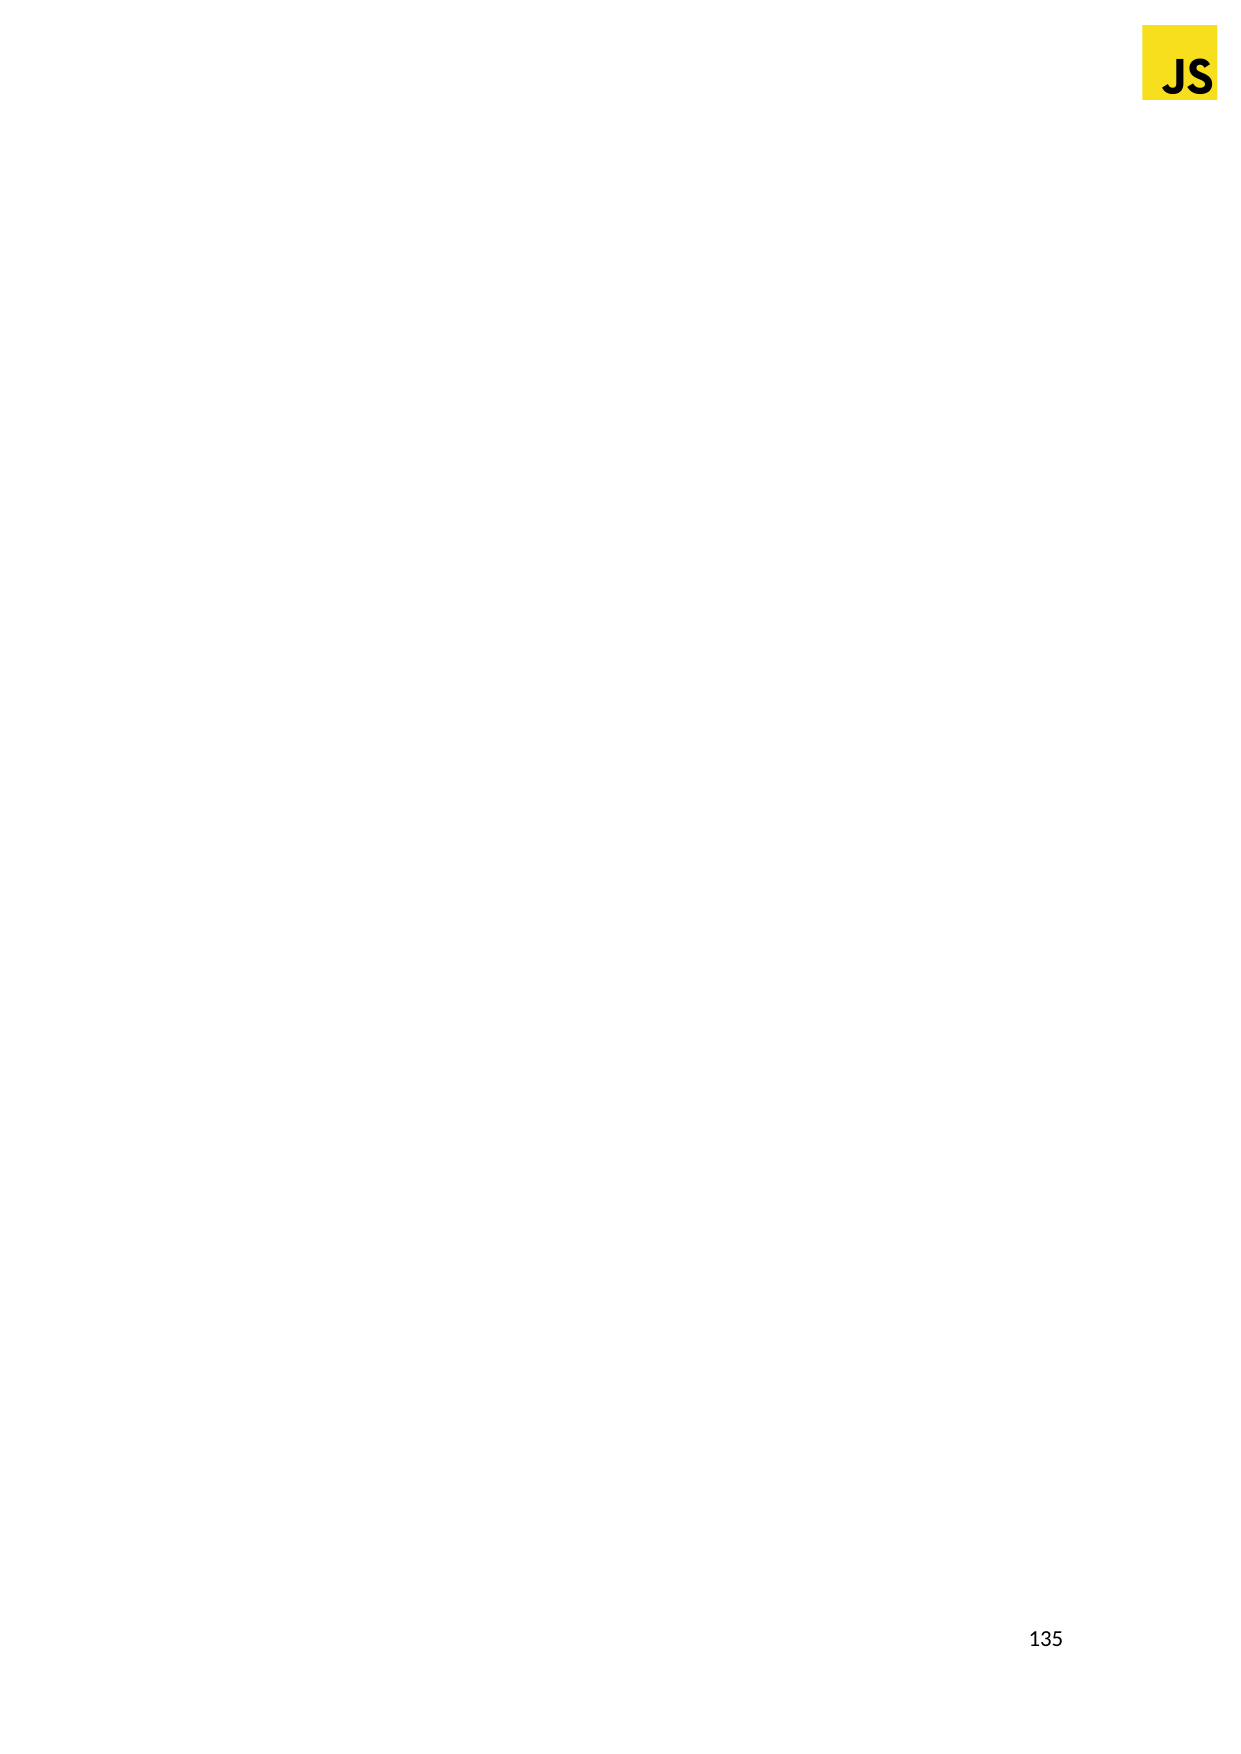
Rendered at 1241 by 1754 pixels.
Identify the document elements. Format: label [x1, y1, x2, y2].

picture [1142, 25, 1218, 100]
